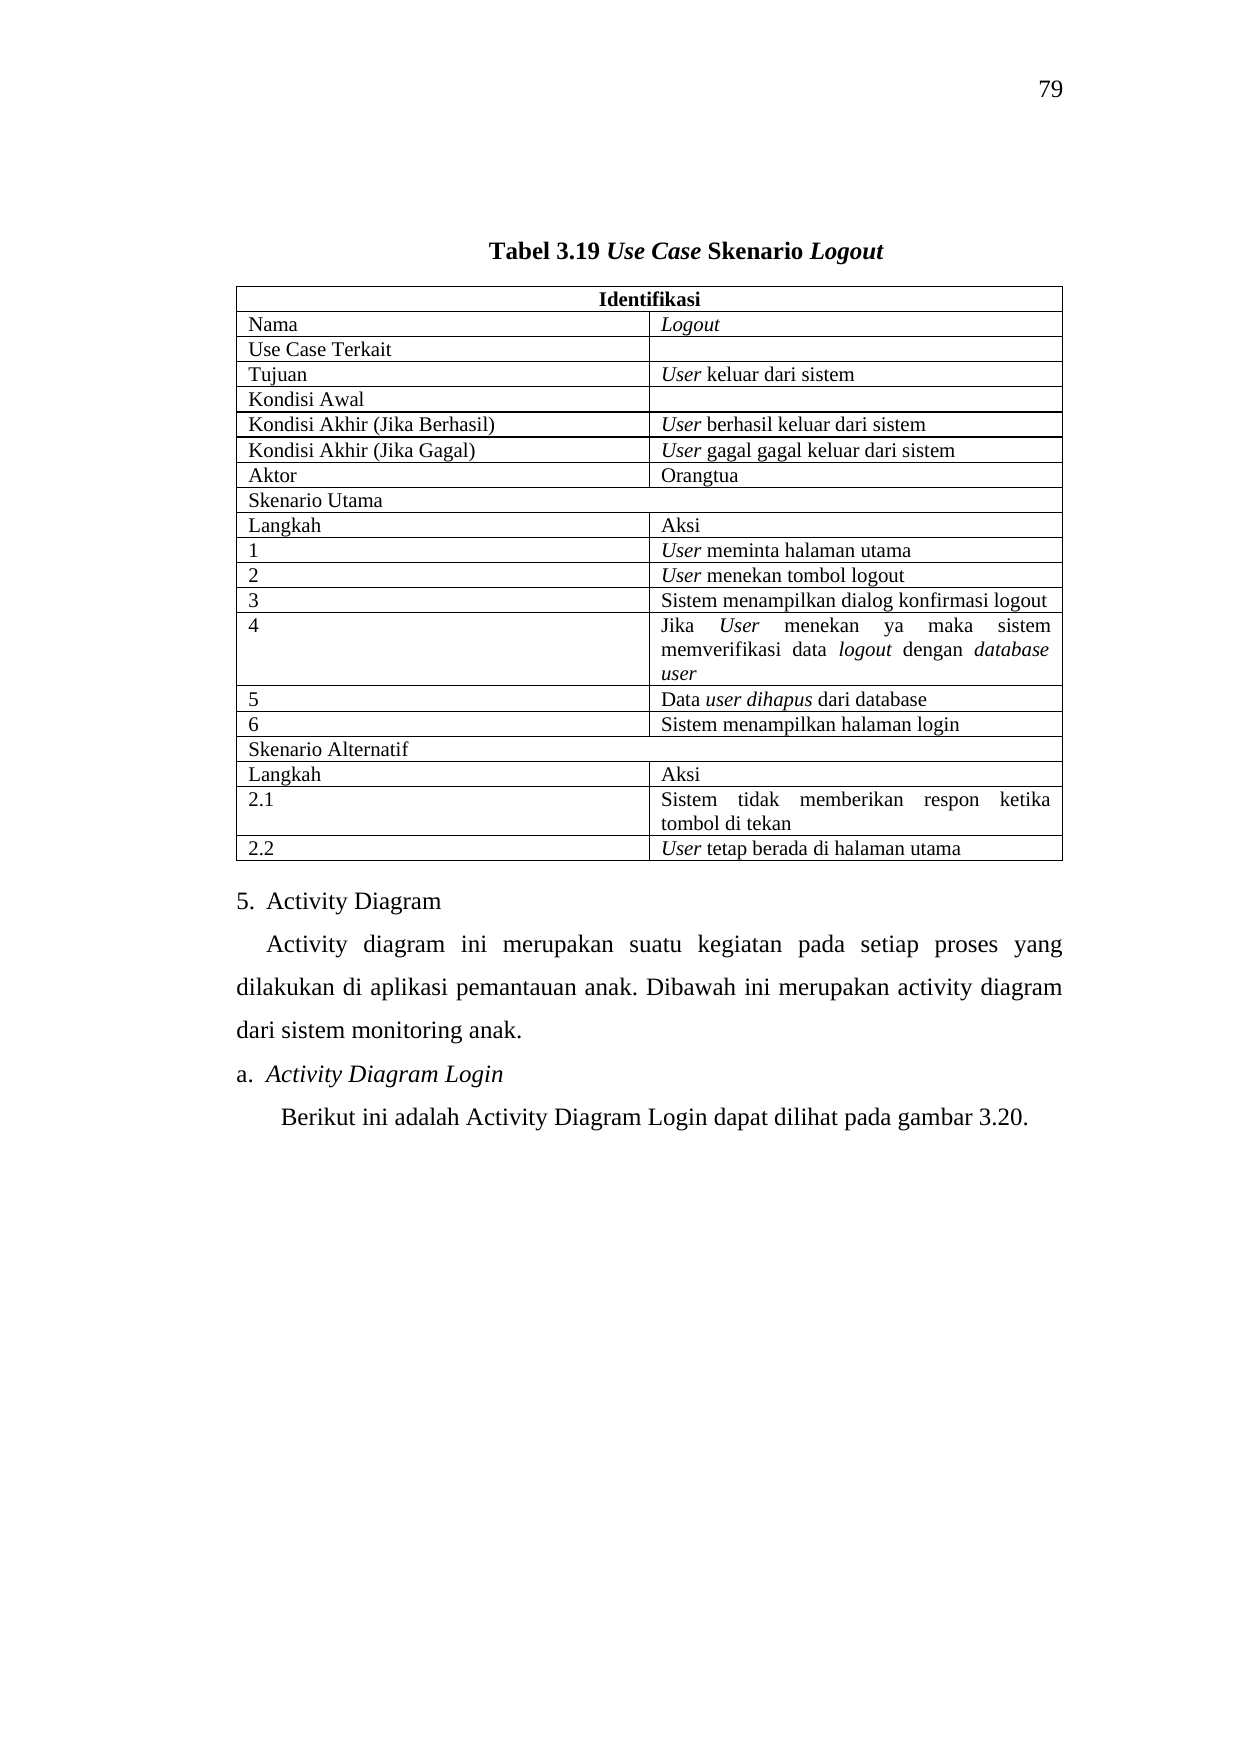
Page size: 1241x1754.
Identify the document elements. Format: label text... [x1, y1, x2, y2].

table_cell Use Case Terkait [237, 337, 649, 361]
table_cell [650, 337, 1062, 361]
text Activity diagram ini merupakan suatu kegiatan pada setiap proses yang dilakukan di aplikasi pemantauan anak. Dibawah ini merupakan activity diagram dari sistem monitoring anak. [236, 929, 1063, 1044]
table_cell Kondisi Akhir (Jika Gagal) [237, 438, 649, 462]
table_cell Langkah [237, 762, 649, 786]
table_cell Data user dihapus dari database [650, 686, 1062, 711]
table_cell User meminta halaman utama [650, 538, 1062, 562]
table_cell Sistem menampilkan halaman login [650, 712, 1062, 736]
table_cell User menekan tombol logout [650, 563, 1062, 587]
table_cell Logout [650, 312, 1062, 336]
table_cell 2.2 [237, 836, 649, 860]
table_cell 3 [237, 588, 649, 612]
table_cell Aksi [650, 513, 1062, 537]
table_header Identifikasi [237, 287, 1062, 311]
table_cell User keluar dari sistem [650, 362, 1062, 386]
table_cell Kondisi Awal [237, 387, 649, 411]
list Activity Diagram Login [236, 1059, 1063, 1087]
table_cell Kondisi Akhir (Jika Berhasil) [237, 413, 649, 436]
list Activity Diagram [236, 886, 1063, 915]
table_cell Tujuan [237, 362, 649, 386]
table_cell Aksi [650, 762, 1062, 786]
list Berikut ini adalah Activity Diagram Login dapat dilihat pada gambar 3.20. [281, 1102, 1063, 1131]
table_cell 1 [237, 538, 649, 562]
table_cell Skenario Alternatif [237, 737, 1062, 761]
table_cell 4 [237, 613, 649, 685]
table_cell 5 [237, 686, 649, 711]
table_cell 2.1 [237, 787, 649, 835]
table_cell User tetap berada di halaman utama [650, 836, 1062, 860]
table_cell 2 [237, 563, 649, 587]
table_cell User gagal gagal keluar dari sistem [650, 438, 1062, 462]
table_cell Jika User menekan ya maka sistem memverifikasi data logout dengan database user [650, 613, 1062, 685]
table_cell Langkah [237, 513, 649, 537]
table_cell Orangtua [650, 463, 1062, 487]
table_cell Sistem menampilkan dialog konfirmasi logout [650, 588, 1062, 612]
table_cell Aktor [237, 463, 649, 487]
table_cell Nama [237, 312, 649, 336]
table_cell Skenario Utama [237, 488, 1062, 512]
table_cell User berhasil keluar dari sistem [650, 413, 1062, 436]
table_cell 6 [237, 712, 649, 736]
text Tabel 3.19 Use Case Skenario Logout [236, 236, 1063, 265]
table_cell Sistem tidak memberikan respon ketika tombol di tekan [650, 787, 1062, 835]
table_cell [650, 387, 1062, 411]
